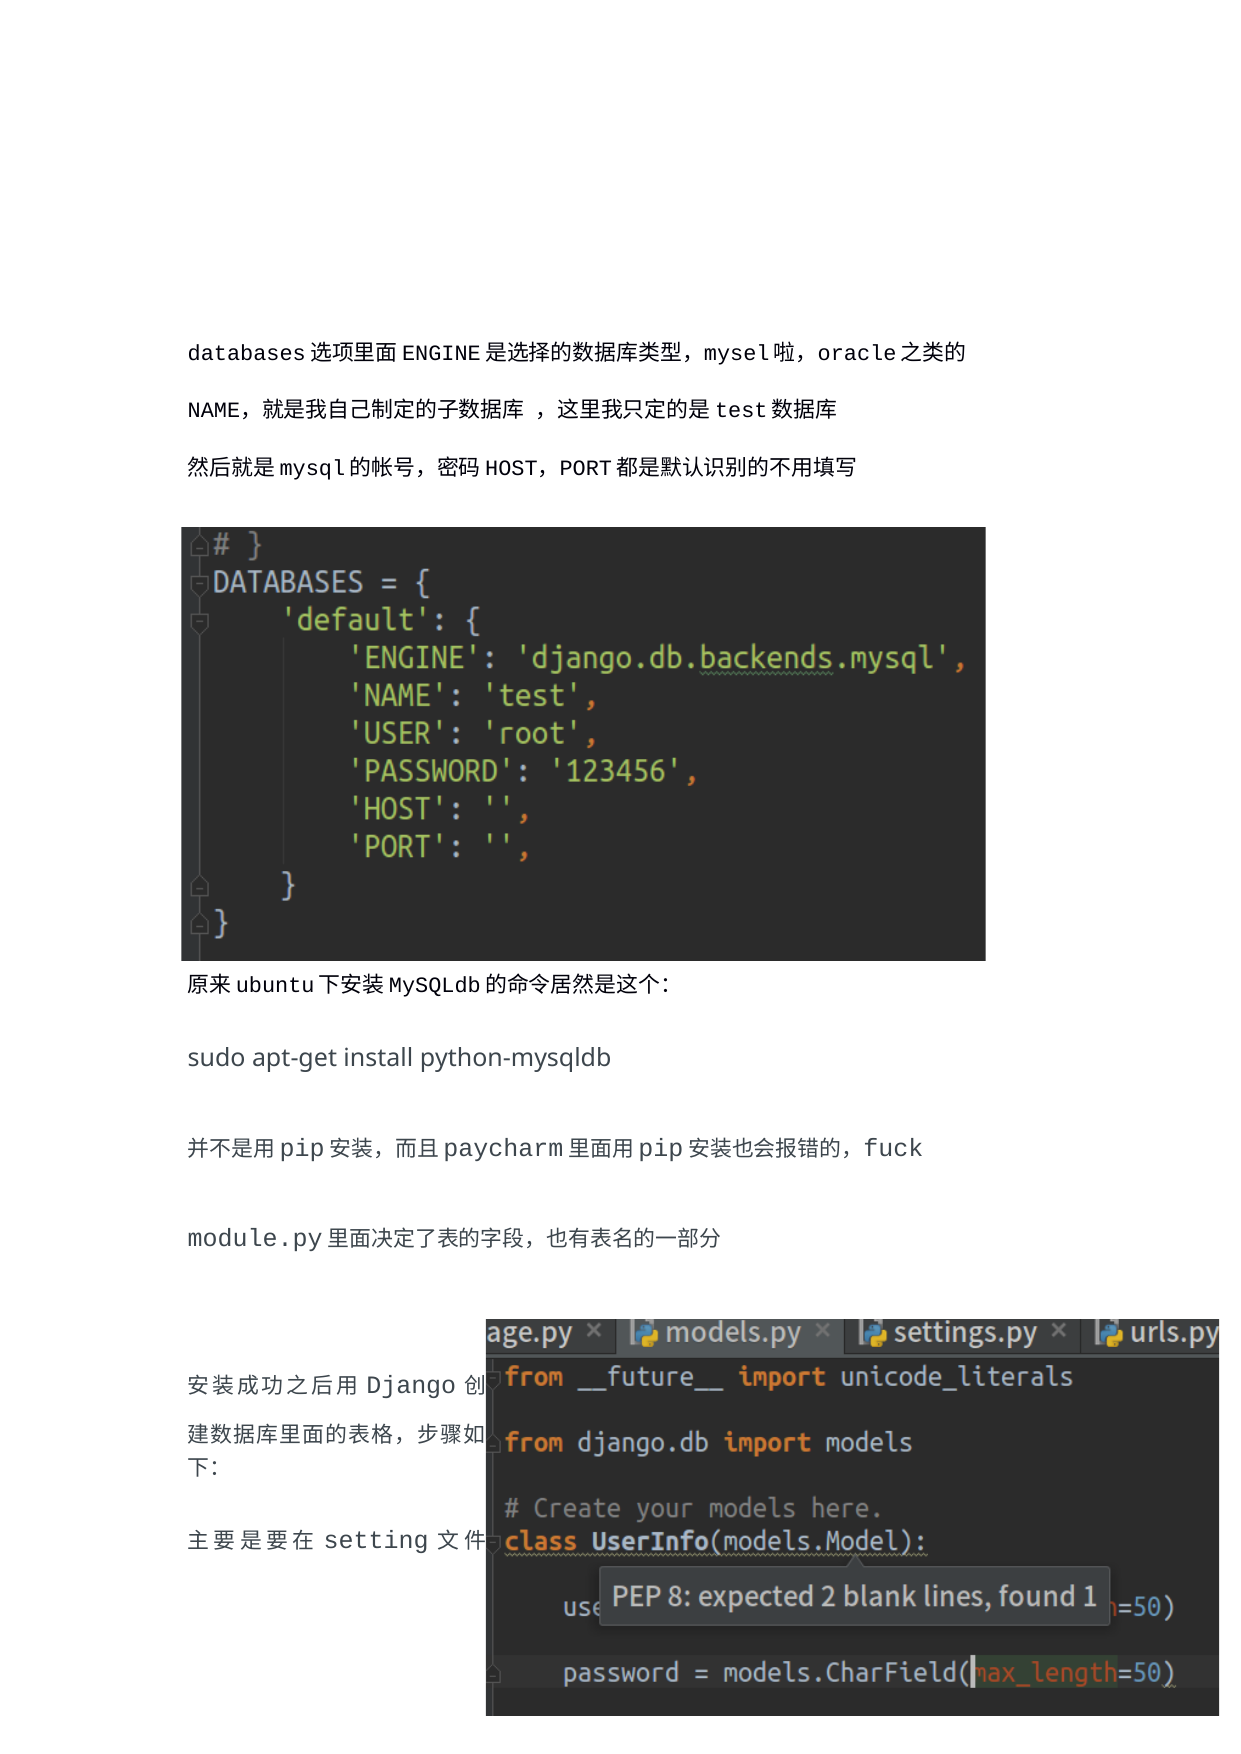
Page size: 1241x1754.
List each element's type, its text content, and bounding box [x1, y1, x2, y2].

text NAME，就是我自己制定的子数据库 ，这里我只定的是test数据库 [187, 392, 1053, 424]
text 主要是要在setting文件立马进行配置，配置DATABASES，和INSTALLED——APPS这两个选项，然后运行那两个pythom命令就ok了， [187, 1507, 485, 1572]
text databases选项里面ENGINE是选择的数据库类型，mysel啦，oracle之类的 [187, 334, 1053, 367]
text 并不是用pip安装，而且paycharm里面用pip安装也会报错的，fuck [187, 1114, 1053, 1179]
picture [181, 527, 986, 961]
text 安装成功之后用Django创建数据库里面的表格，步骤如下： [187, 1352, 485, 1482]
text 原来ubuntu下安装MySQLdb的命令居然是这个： [187, 967, 1053, 999]
text 然后就是mysql的帐号，密码HOST，PORT都是默认识别的不用填写 [187, 449, 1053, 482]
picture [485, 1319, 1220, 1716]
text module.py里面决定了表的字段，也有表名的一部分 [187, 1204, 1053, 1269]
text sudo apt-get install python-mysqldb [187, 1024, 1053, 1089]
